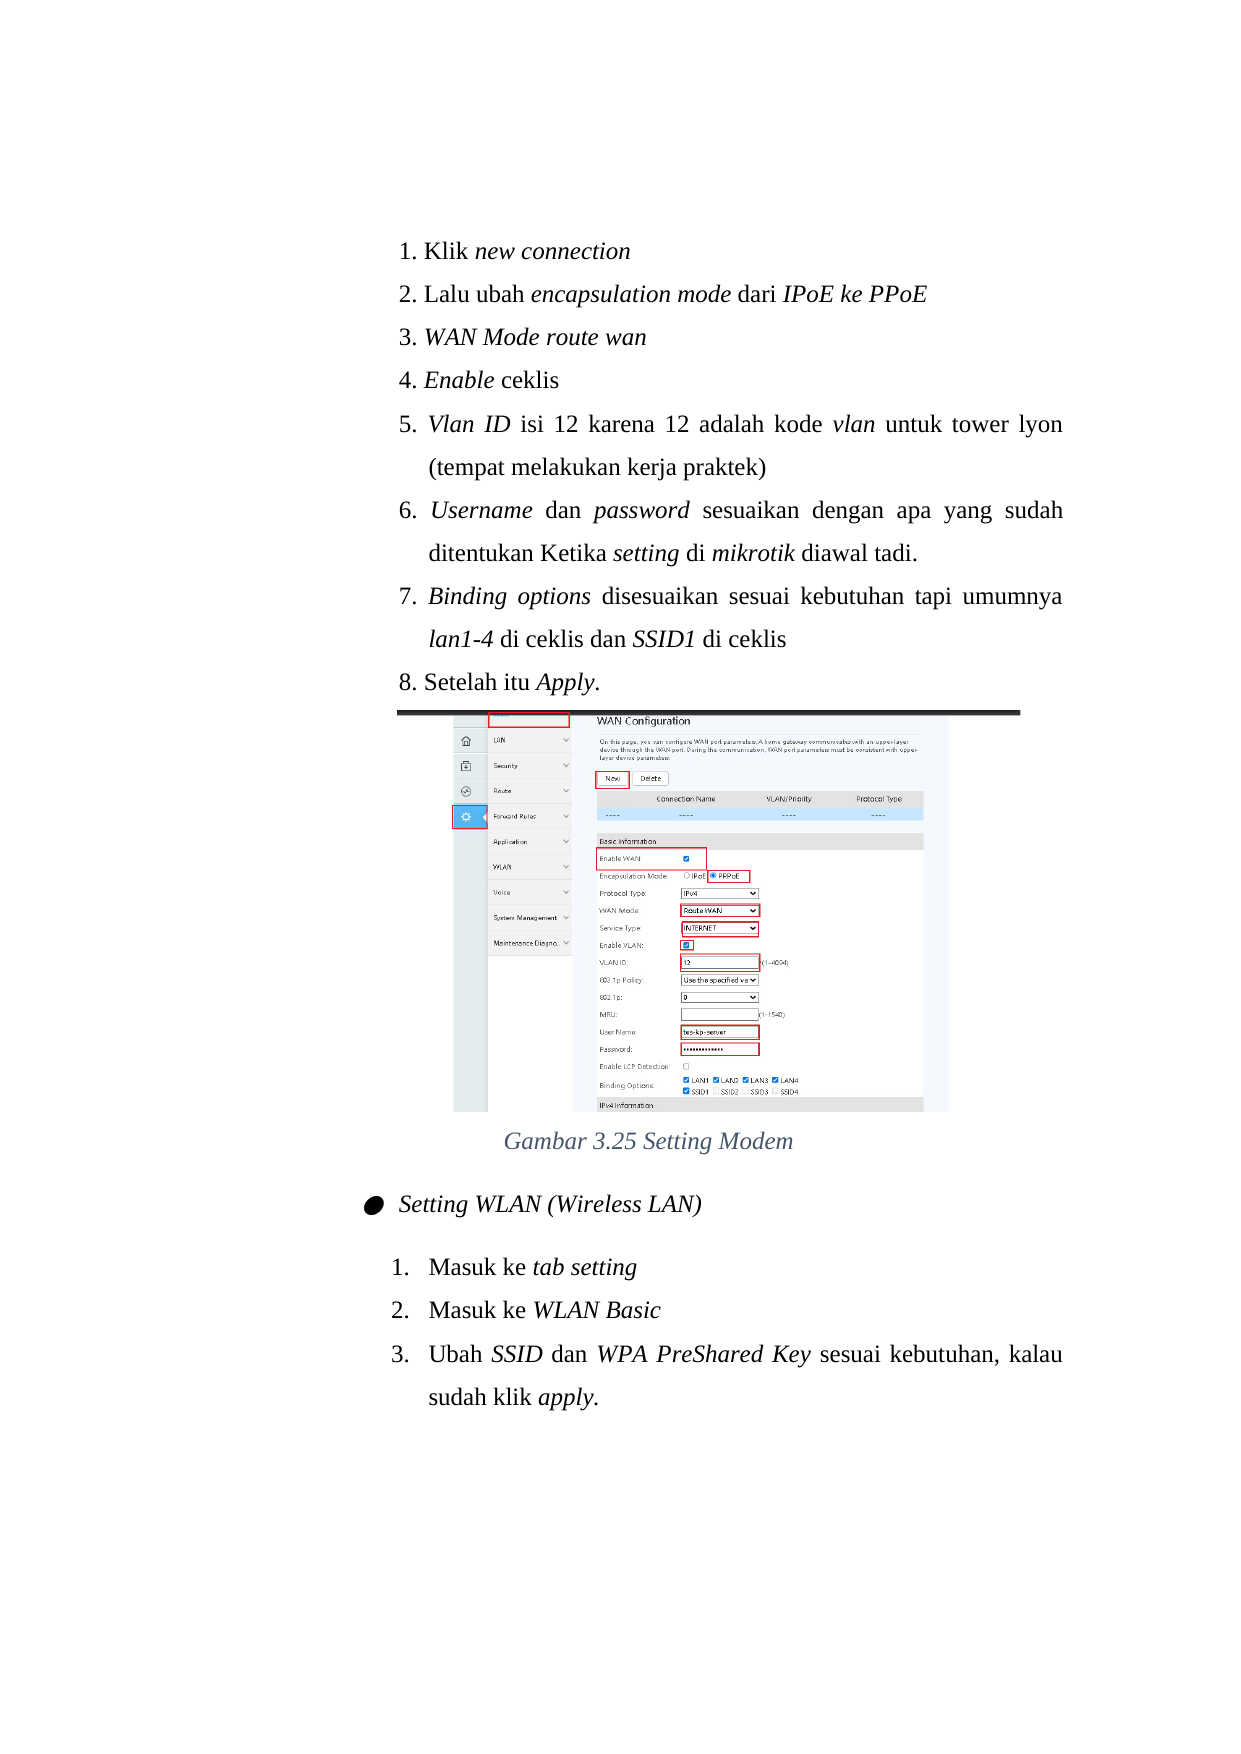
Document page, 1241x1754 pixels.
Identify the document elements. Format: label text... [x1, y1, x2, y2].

list Masuk ke WLAN Basic [391, 1296, 1063, 1324]
text 6. Username dan password sesuaikan dengan apa yang sudah ditentukan Ketika setting di mikrotik diawal tadi. [399, 495, 1063, 567]
text Gambar 3.25 Setting Modem [236, 1126, 1063, 1155]
text 8. Setelah itu Apply. [399, 667, 1063, 696]
list Masuk ke tab setting [391, 1252, 1063, 1281]
list Ubah SSID dan WPA PreShared Key sesuai kebutuhan, kalau sudah klik apply. [391, 1339, 1063, 1411]
picture [397, 710, 1021, 1112]
text 7. Binding options disesuaikan sesuai kebutuhan tapi umumnya lan1-4 di ceklis dan SSID1 di ceklis [399, 581, 1063, 653]
text 5. Vlan ID isi 12 karena 12 adalah kode vlan untuk tower lyon (tempat melakukan kerja praktek) [399, 409, 1063, 481]
text 4. Enable ceklis [399, 366, 1063, 394]
text 3. WAN Mode route wan [399, 322, 1063, 351]
list Setting WLAN (Wireless LAN) [361, 1176, 1063, 1227]
text 2. Lalu ubah encapsulation mode dari IPoE ke PPoE [399, 279, 1063, 308]
text 1. Klik new connection [399, 236, 1063, 265]
